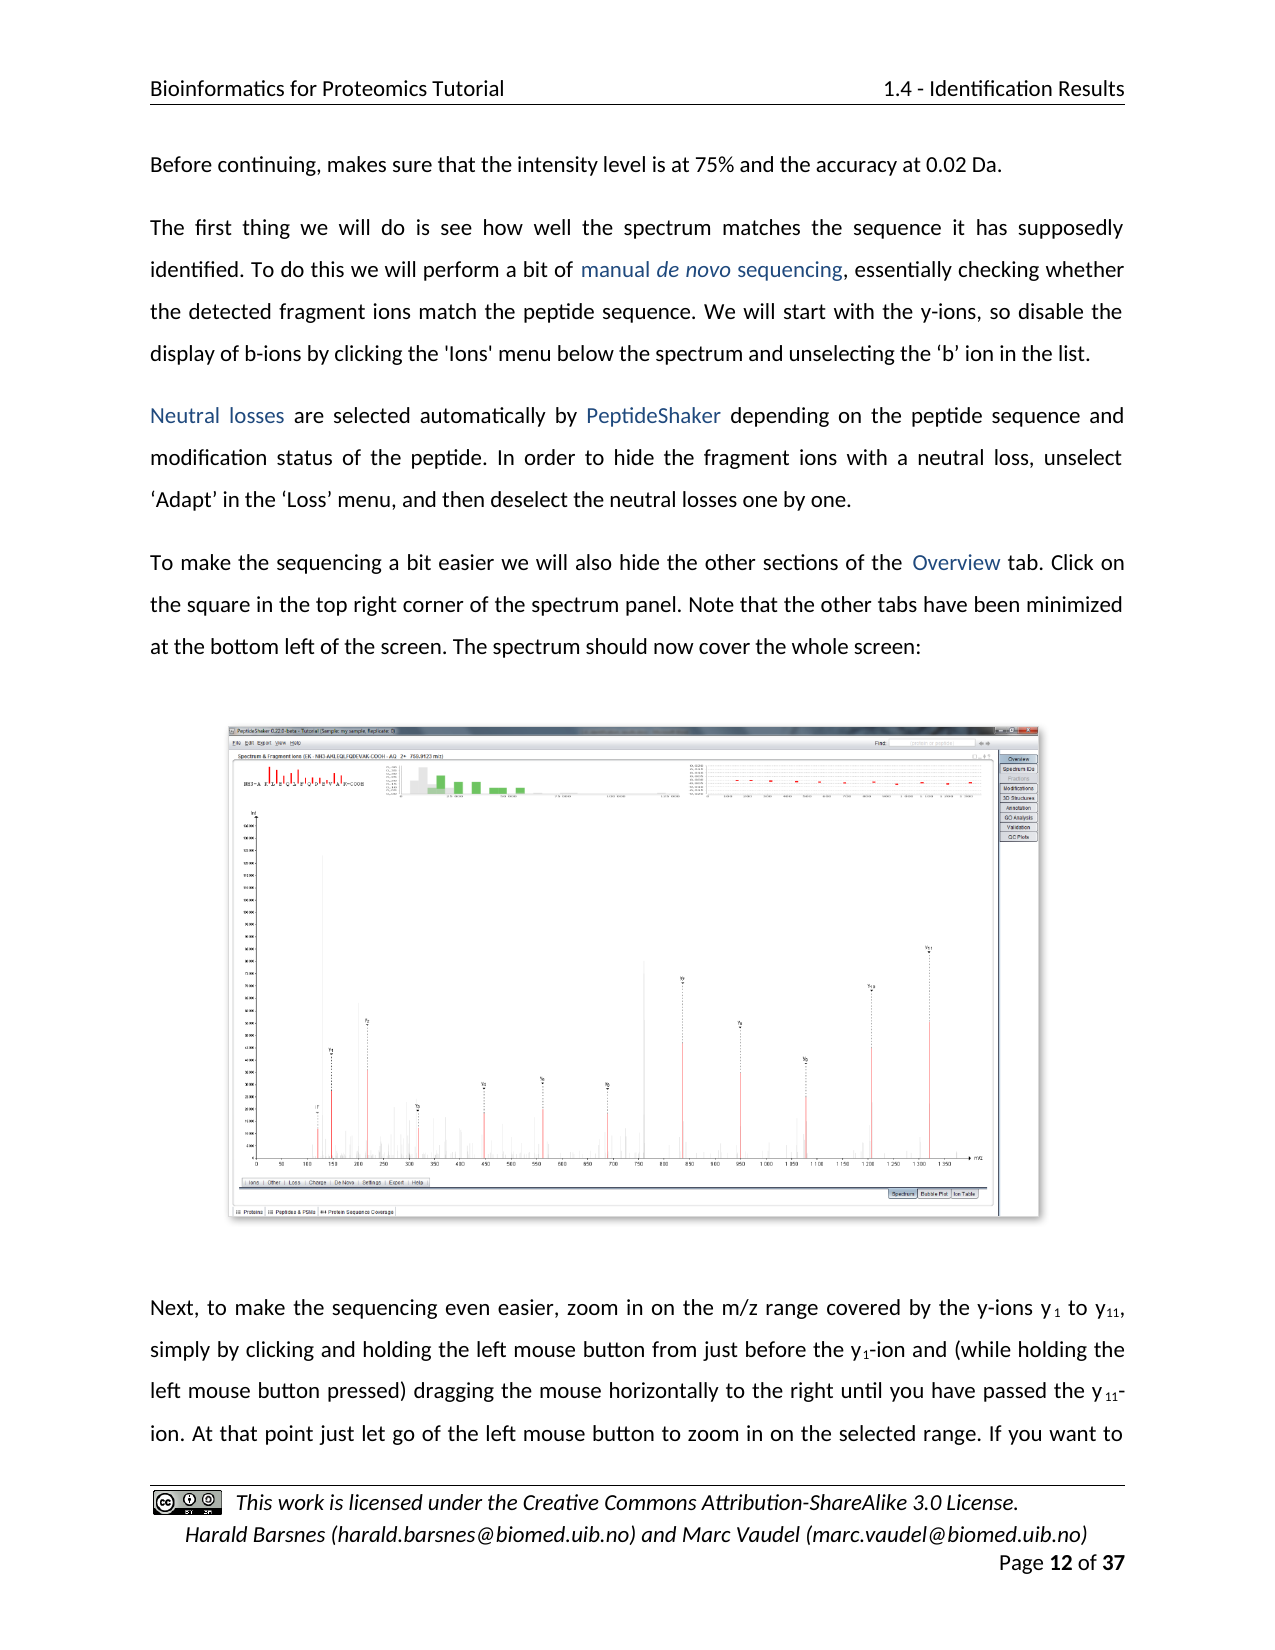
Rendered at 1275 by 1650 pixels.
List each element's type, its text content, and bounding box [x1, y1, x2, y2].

text To make the sequencing a bit easier we will also hide the other sections of the Overview tab. Click on the square in the top right corner of the spectrum panel. Note that the other tabs have been minimized at the bottom left of the screen. The spectrum should now cover the whole screen: [150, 548, 1125, 660]
picture [153, 1490, 222, 1515]
text The first thing we will do is see how well the spectrum matches the sequence it has supposedly identified. To do this we will perform a bit of manual de novo sequencing, essentially checking whether the detected fragment ions match the peptide sequence. We will start with the y-ions, so disable the display of b-ions by clicking the 'Ions' menu below the spectrum and unselecting the ‘b’ ion in the list. [150, 213, 1125, 367]
picture [229, 727, 1038, 1216]
text Neutral losses are selected automatically by PeptideShaker depending on the peptide sequence and modification status of the peptide. In order to hide the fragment ions with a neutral loss, unselect ‘Adapt’ in the ‘Loss’ menu, and then deselect the neutral losses one by one. [150, 402, 1125, 513]
text Before continuing, makes sure that the intensity level is at 75% and the accuracy at 0.02 Da. [150, 150, 1125, 178]
